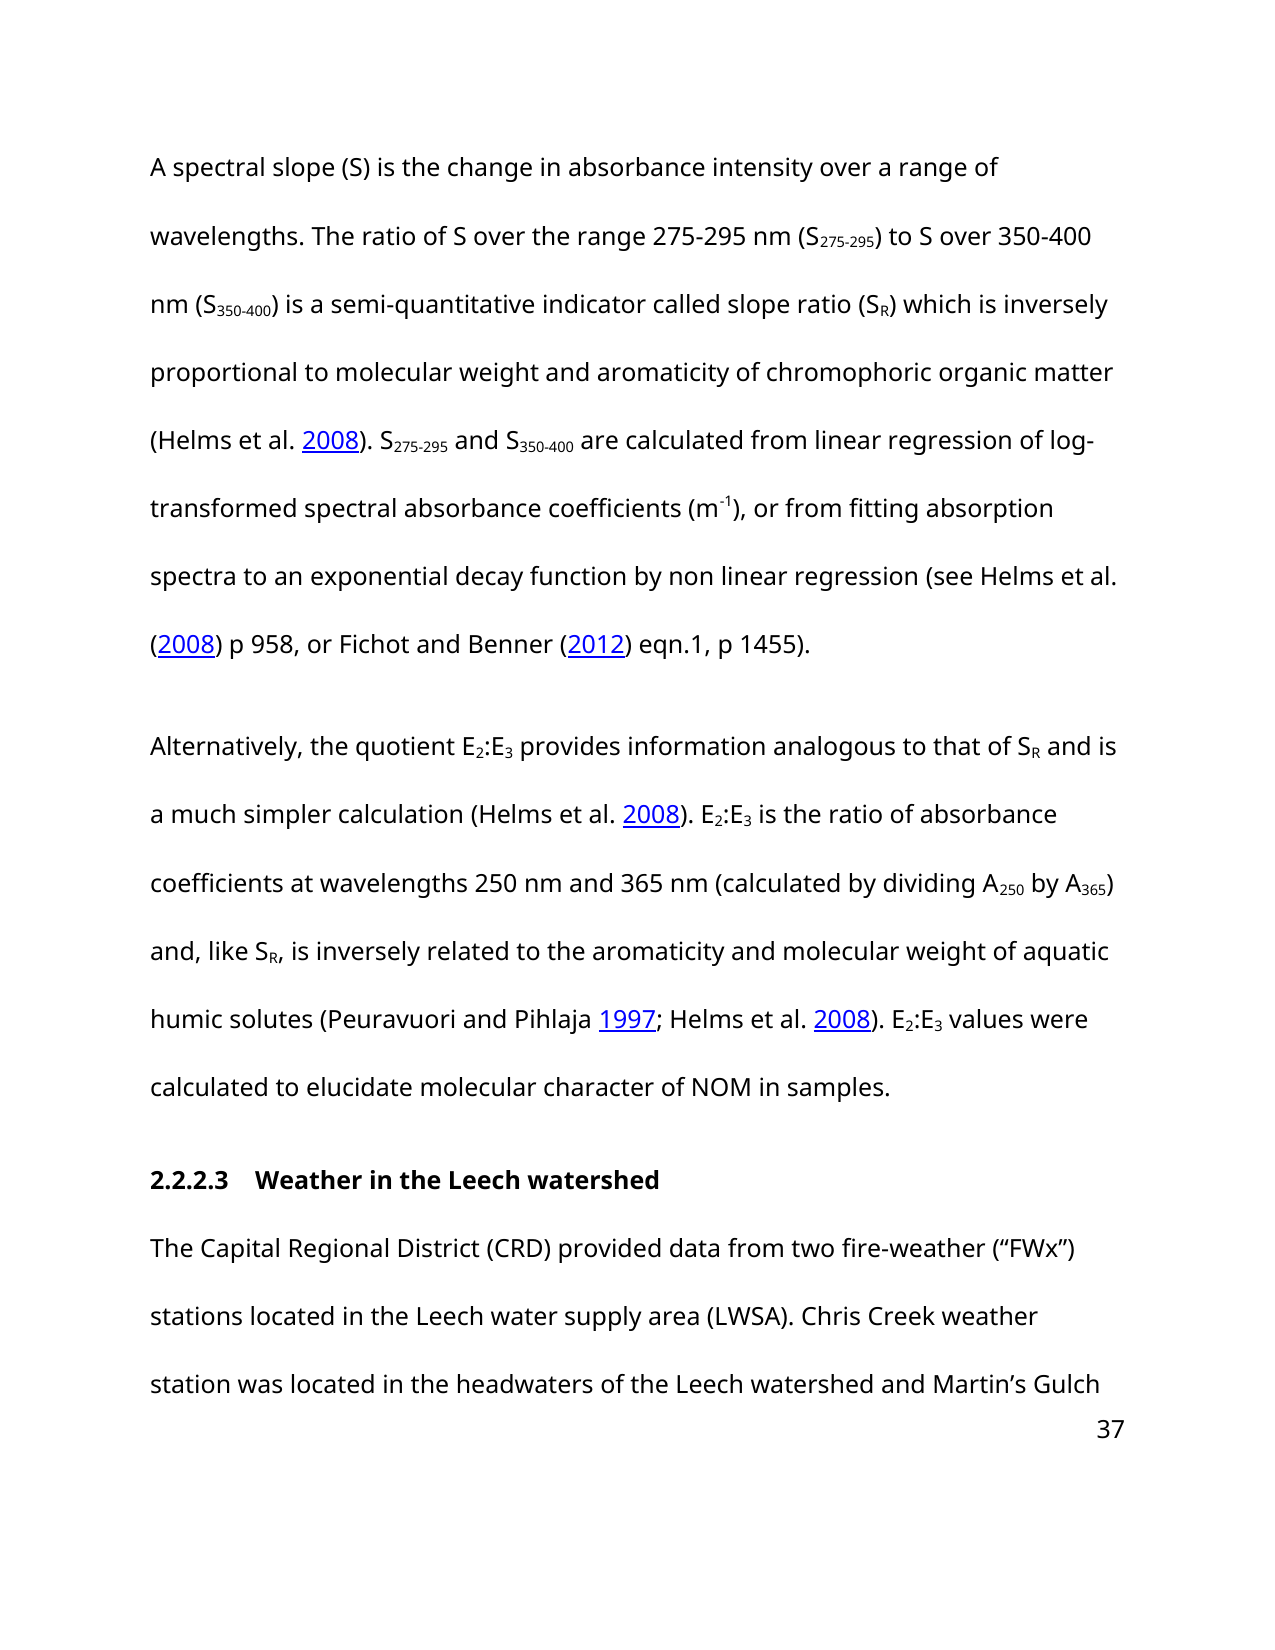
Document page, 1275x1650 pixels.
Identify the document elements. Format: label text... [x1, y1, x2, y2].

subtitle Weather in the Leech watershed [150, 1163, 1125, 1197]
text Alternatively, the quotient E2:E3 provides information analogous to that of SR and is a much simpler calculation (Helms et al. 2008). E2:E3 is the ratio of absorbance coefficients at wavelengths 250 nm and 365 nm (calculated by dividing A250 by A365) and, like SR, is inversely related to the aromaticity and molecular weight of aquatic humic solutes (Peuravuori and Pihlaja 1997; Helms et al. 2008). E2:E3 values were calculated to elucidate molecular character of NOM in samples. [150, 729, 1125, 1104]
text A spectral slope (S) is the change in absorbance intensity over a range of wavelengths. The ratio of S over the range 275-295 nm (S275-295) to S over 350-400 nm (S350-400) is a semi-quantitative indicator called slope ratio (SR) which is inversely proportional to molecular weight and aromaticity of chromophoric organic matter (Helms et al. 2008). S275-295 and S350-400 are calculated from linear regression of log-transformed spectral absorbance coefficients (m-1), or from fitting absorption spectra to an exponential decay function by non linear regression (see Helms et al. (2008) p 958, or Fichot and Benner (2012) eqn.1, p 1455). [150, 150, 1125, 661]
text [150, 1231, 1125, 1401]
